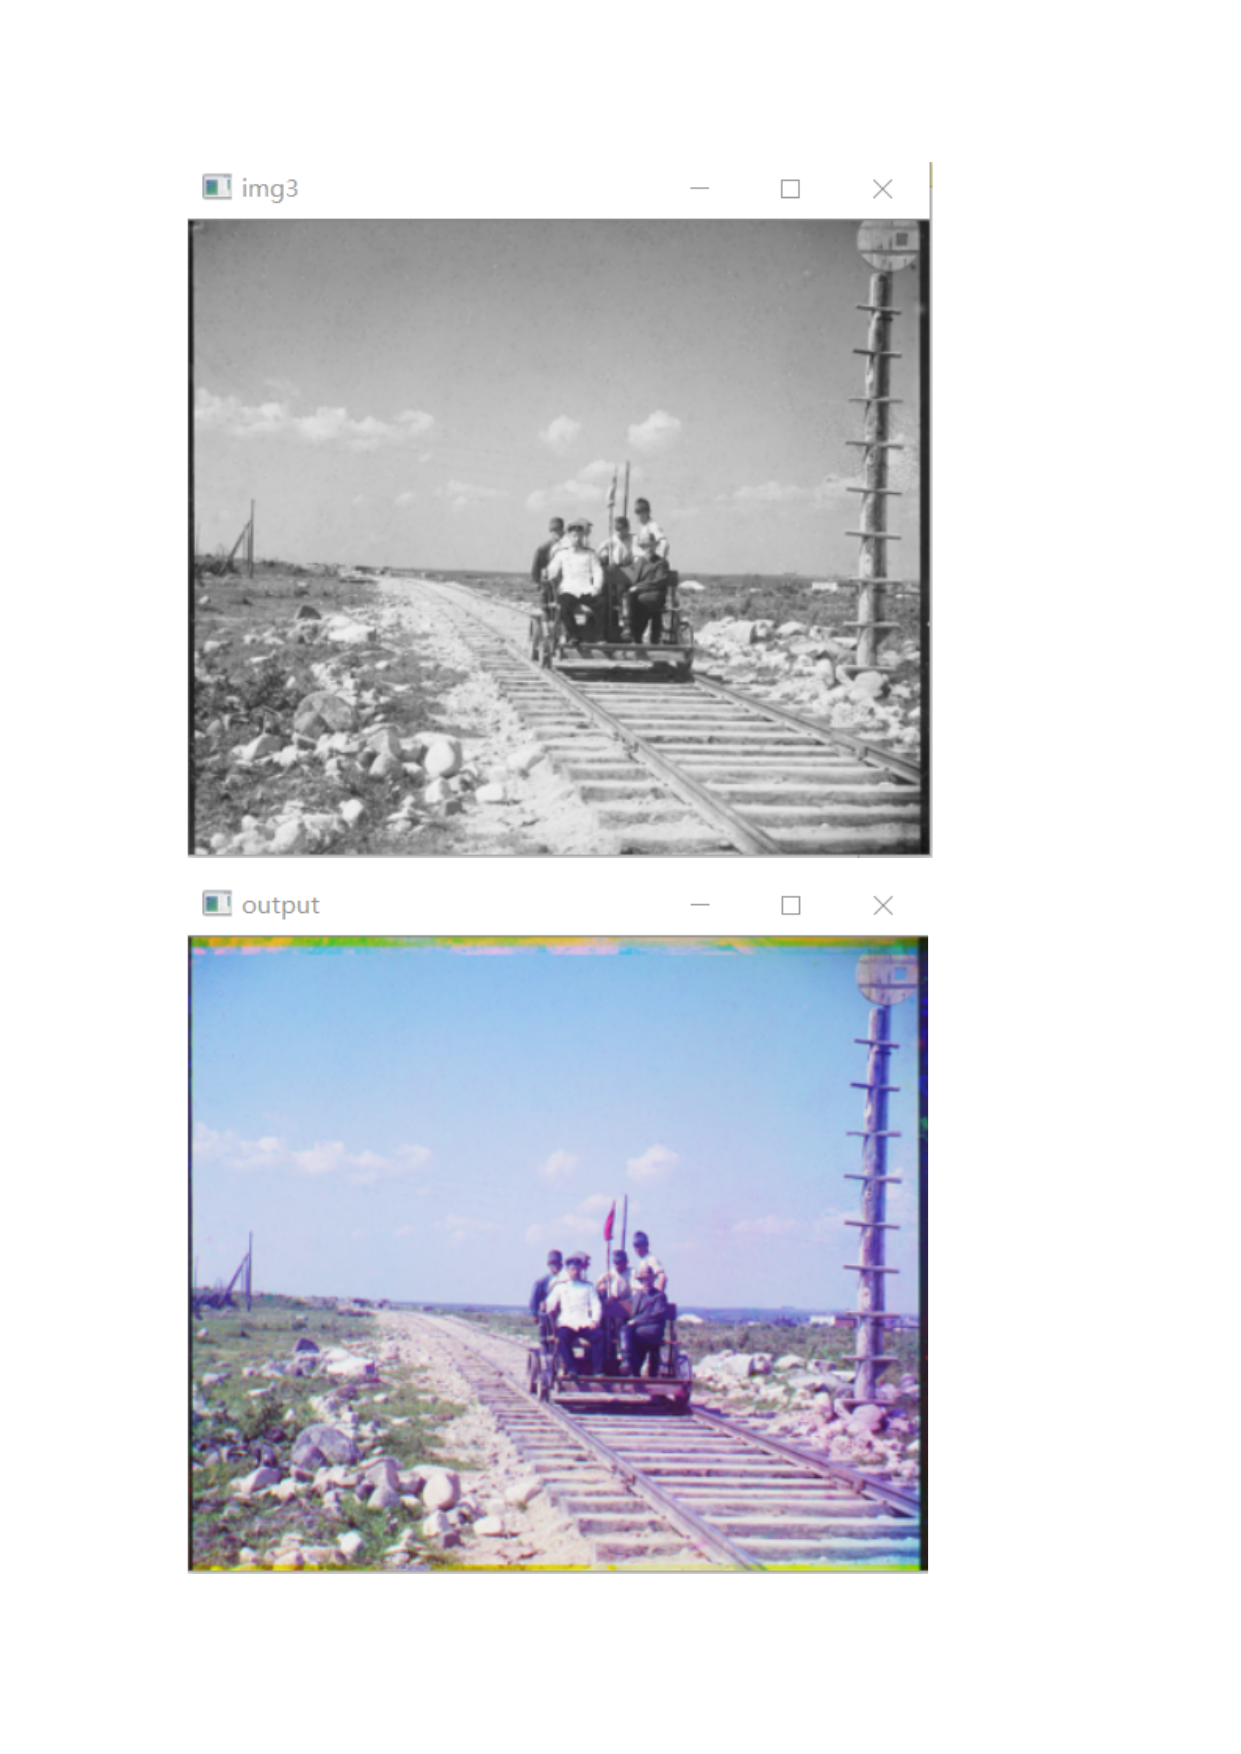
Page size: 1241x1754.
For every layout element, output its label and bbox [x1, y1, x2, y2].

picture [187, 877, 929, 1574]
picture [187, 162, 933, 858]
